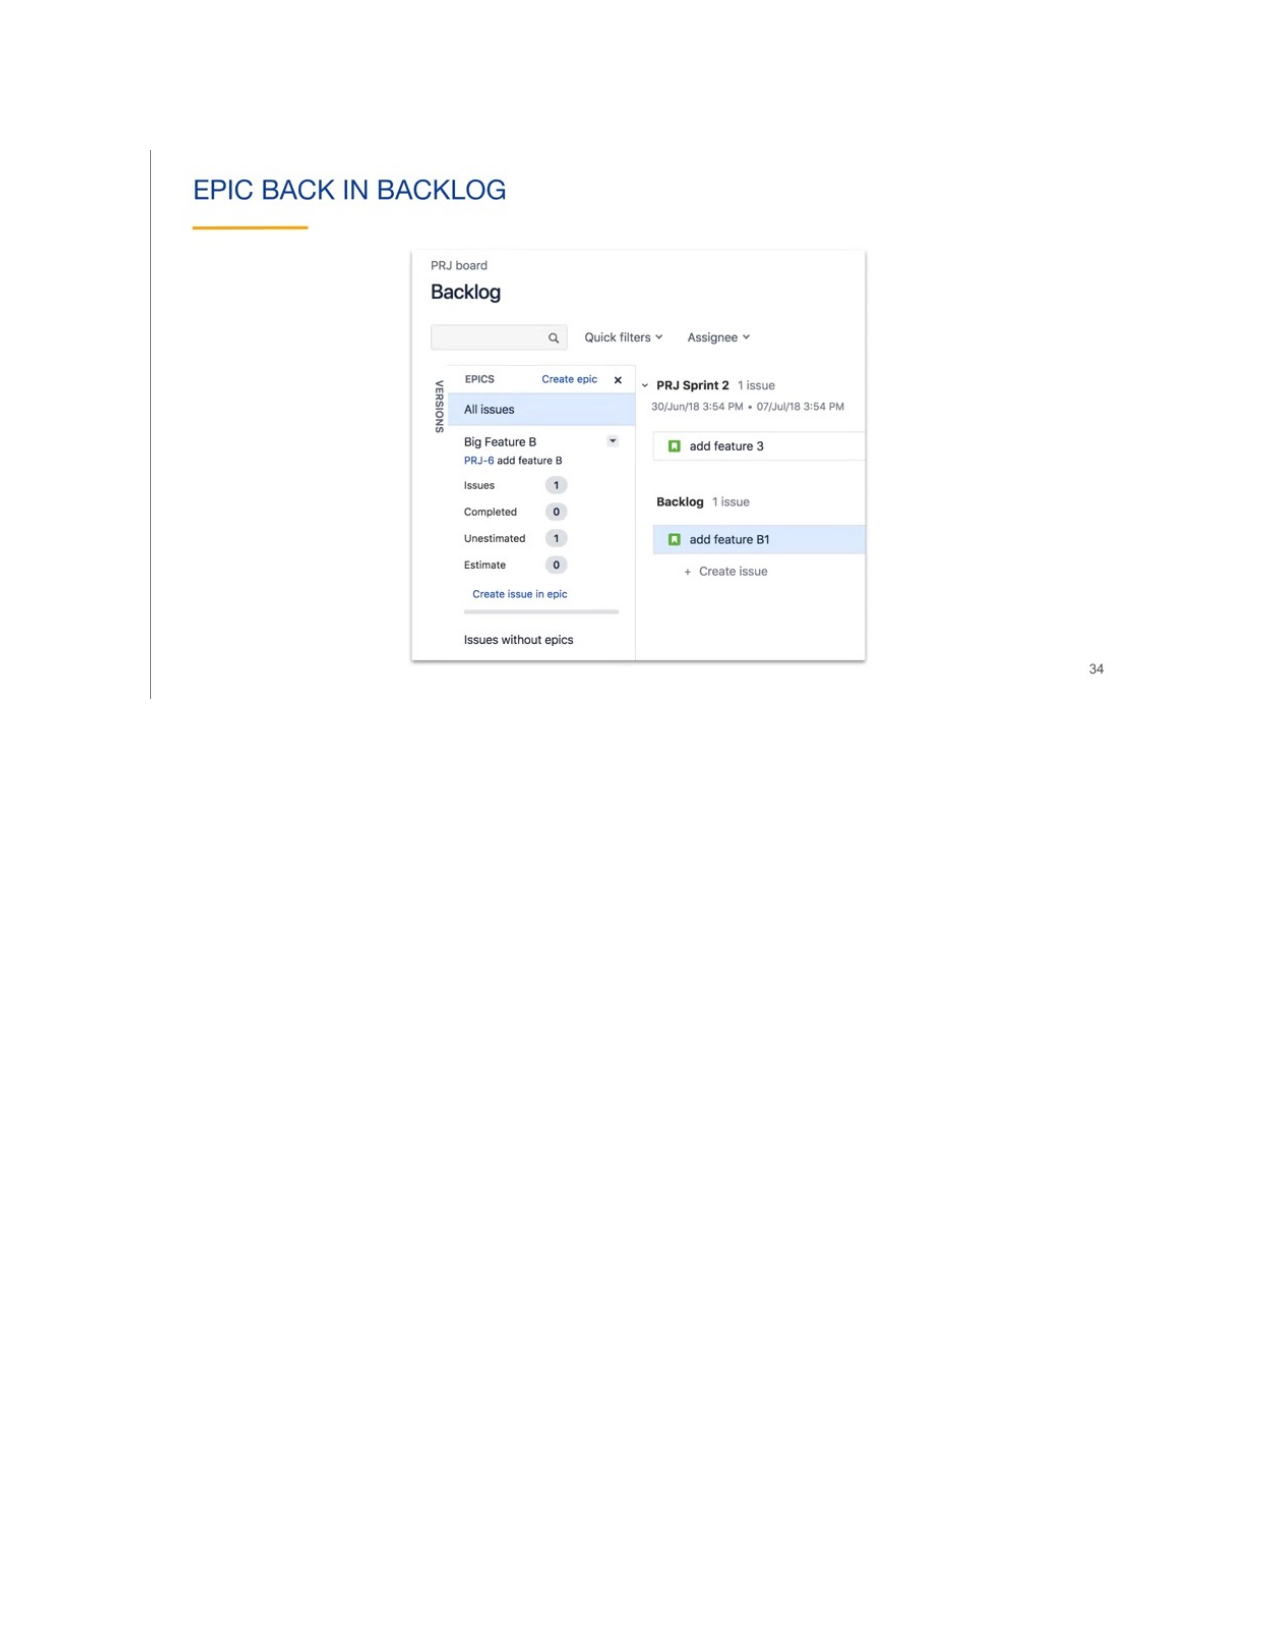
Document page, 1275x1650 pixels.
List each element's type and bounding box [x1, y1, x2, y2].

picture [150, 150, 1125, 699]
